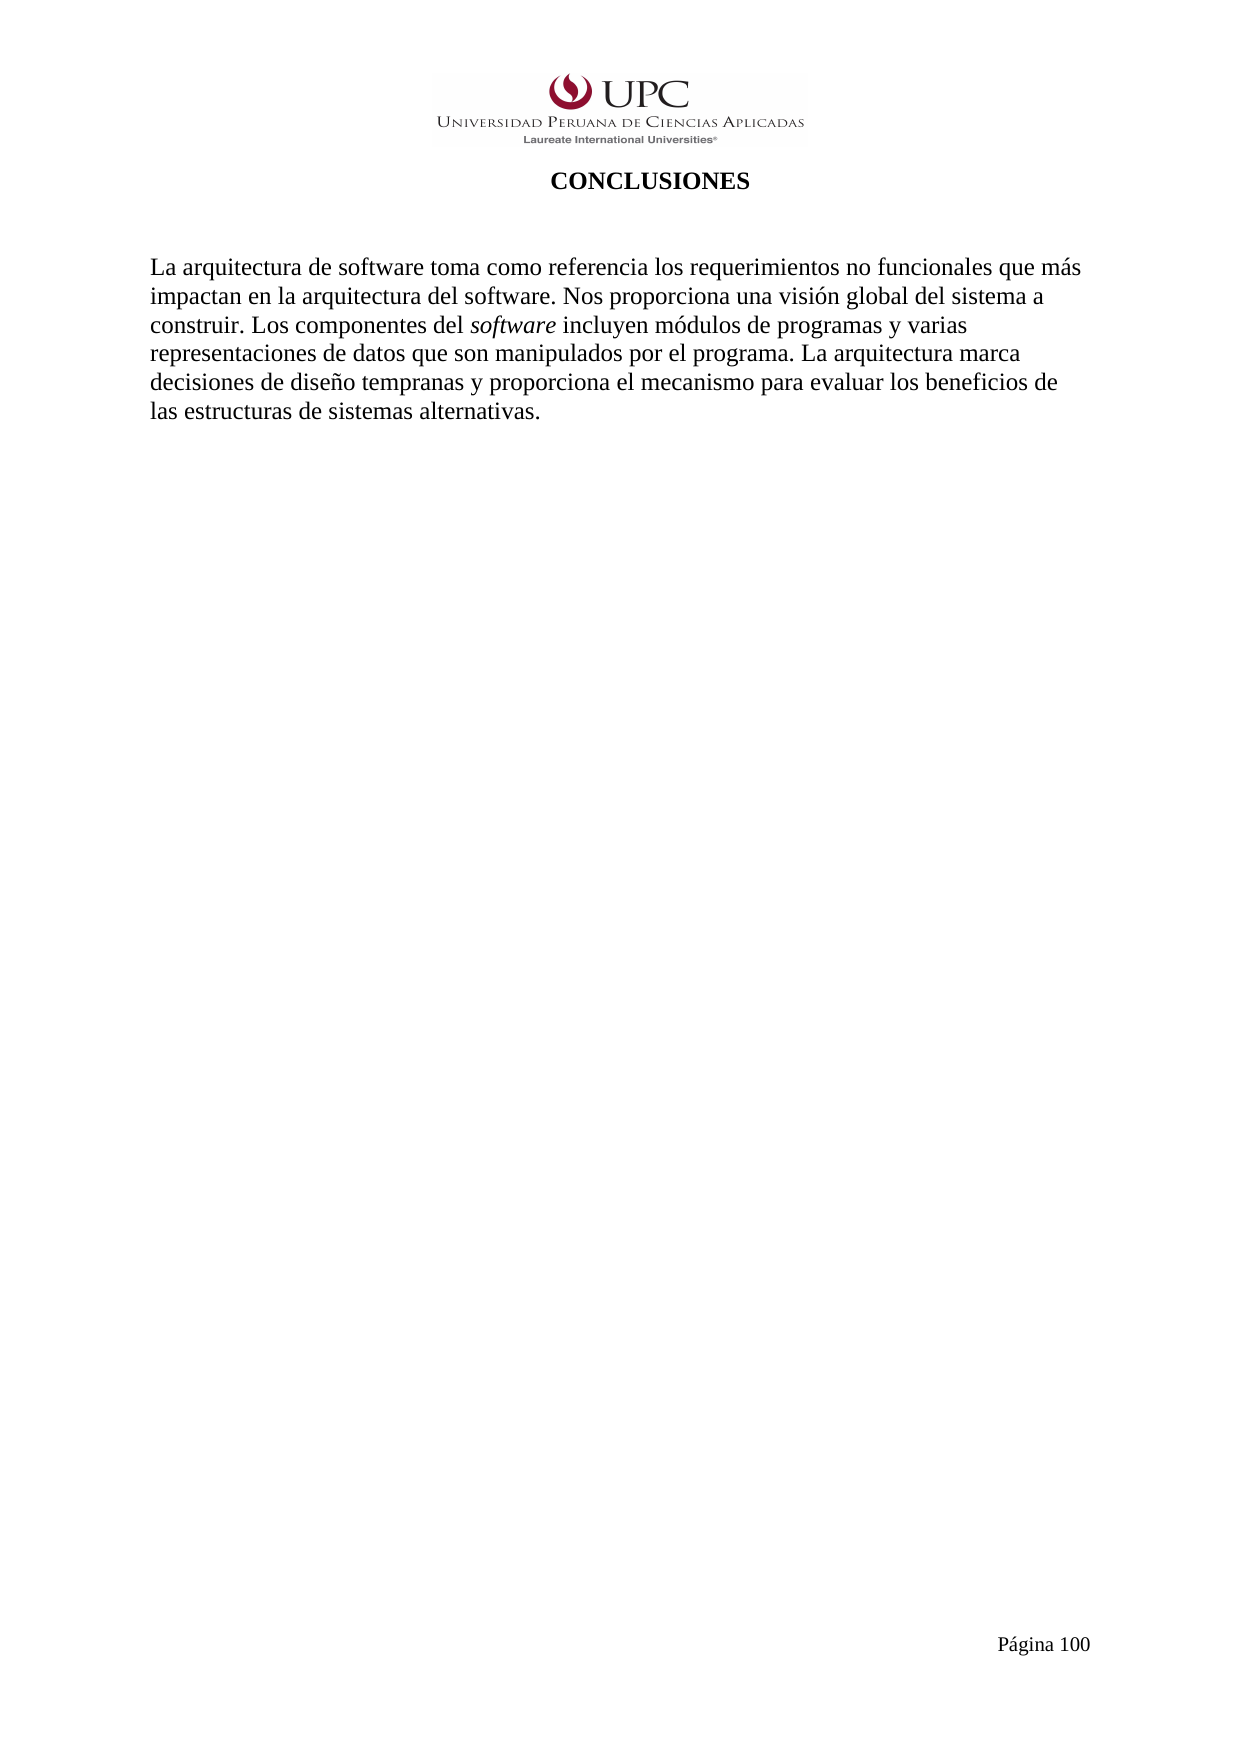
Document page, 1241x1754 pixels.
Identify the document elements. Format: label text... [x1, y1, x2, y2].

picture [432, 73, 808, 147]
list CONCLUSIONES [210, 166, 1090, 195]
text La arquitectura de software toma como referencia los requerimientos no funcionales que más impactan en la arquitectura del software. Nos proporciona una visión global del sistema a construir. Los componentes del software incluyen módulos de programas y varias representaciones de datos que son manipulados por el programa. La arquitectura marca decisiones de diseño tempranas y proporciona el mecanismo para evaluar los beneficios de las estructuras de sistemas alternativas. [150, 252, 1090, 425]
